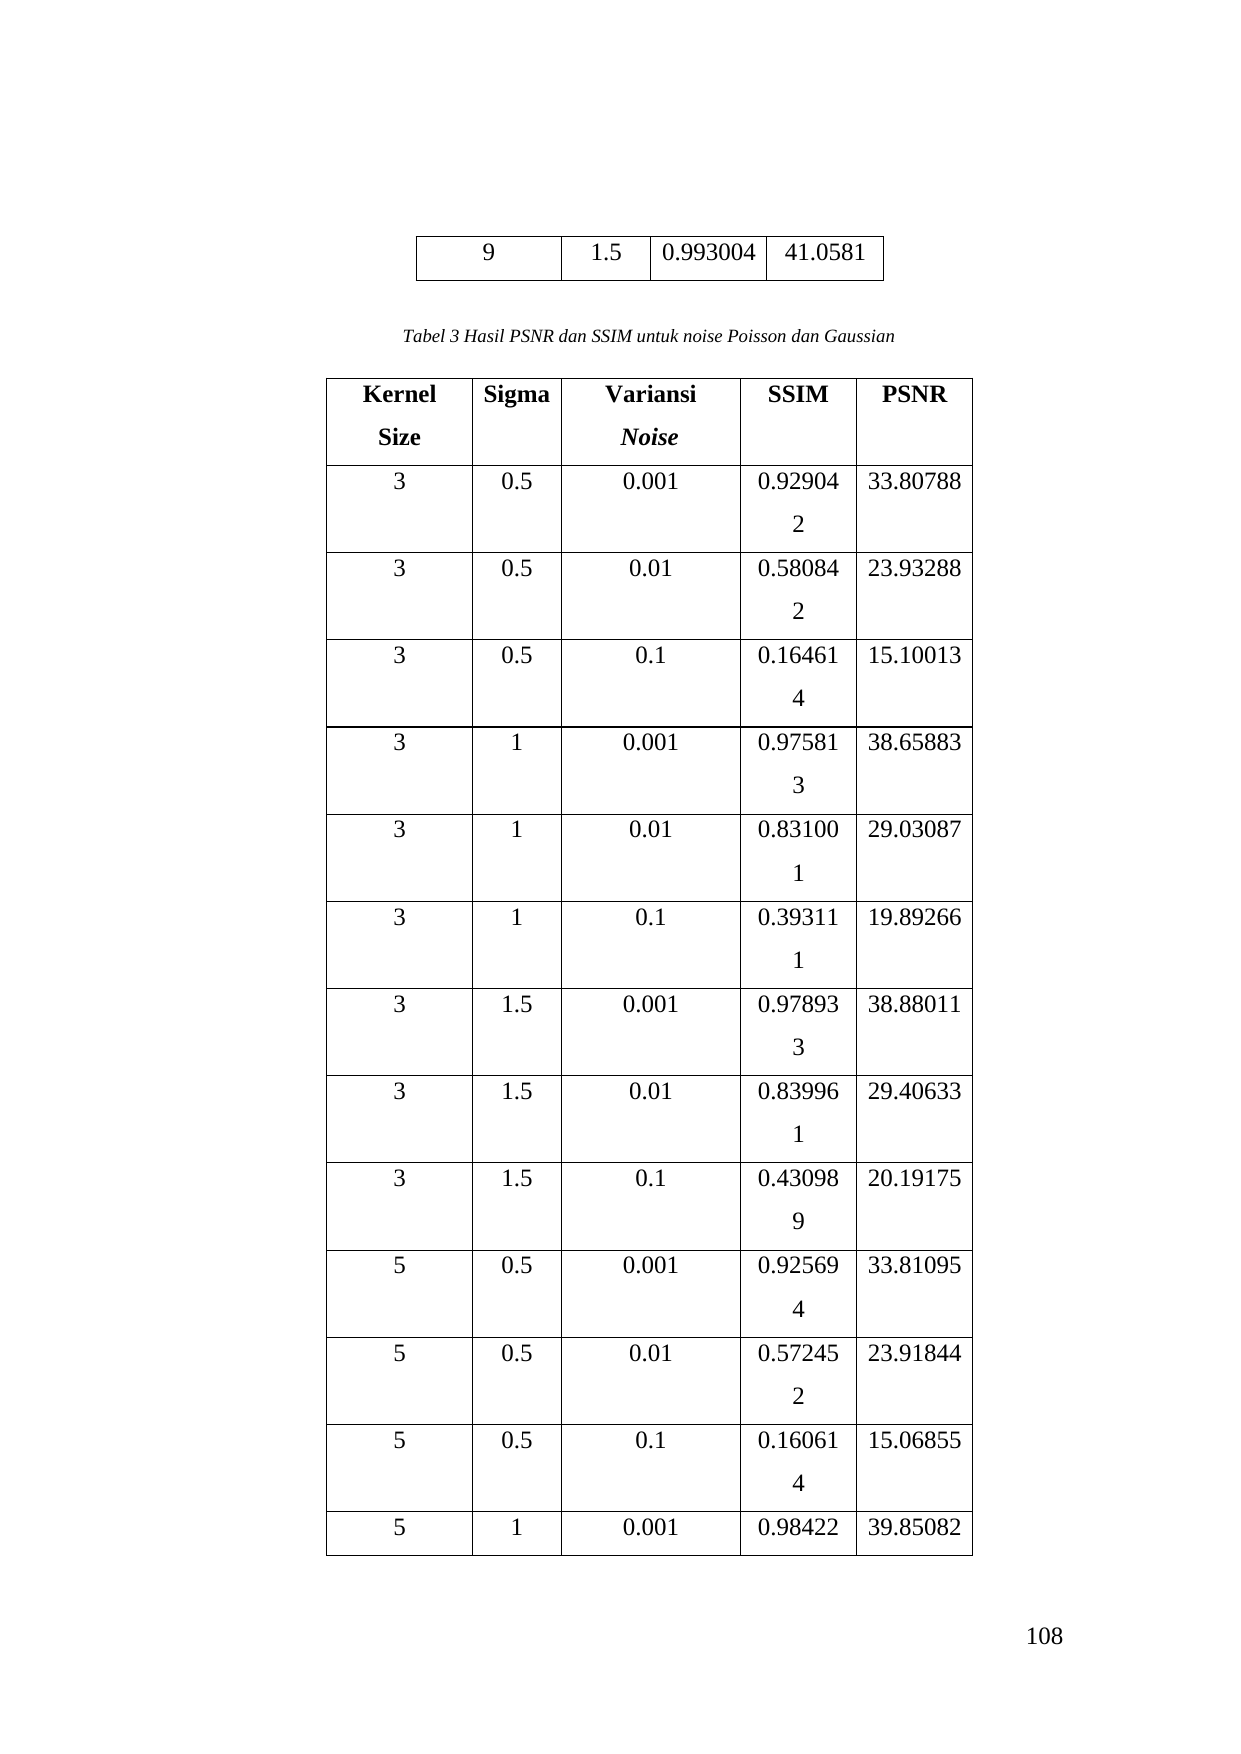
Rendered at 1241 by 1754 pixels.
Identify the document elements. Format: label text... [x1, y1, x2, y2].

table_cell 0.5 [473, 553, 561, 639]
table_cell 41.0581 [767, 237, 883, 280]
table_cell 3 [327, 553, 472, 639]
table_cell 5 [327, 1251, 472, 1337]
table_cell 0.001 [562, 989, 740, 1075]
table_cell 3 [327, 1163, 472, 1249]
table_cell 1 [473, 902, 561, 988]
table_cell 1 [473, 728, 561, 813]
table_cell 0.5 [473, 1251, 561, 1337]
table_cell 5 [327, 1512, 472, 1555]
table_cell 0.975813 [741, 728, 856, 813]
table_cell 15.06855 [857, 1425, 972, 1511]
table_cell 3 [327, 815, 472, 901]
table_cell 3 [327, 640, 472, 726]
table_cell 23.93288 [857, 553, 972, 639]
table_cell 3 [327, 989, 472, 1075]
table_cell 0.925694 [741, 1251, 856, 1337]
table_cell 1.5 [562, 237, 650, 280]
table_cell 0.01 [562, 1076, 740, 1162]
table_header Variansi Noise [562, 379, 740, 465]
table_cell 0.984228 [741, 1512, 856, 1555]
table_cell 0.5 [473, 466, 561, 552]
table_cell 0.160614 [741, 1425, 856, 1511]
table_cell 3 [327, 1076, 472, 1162]
table_cell 1.5 [473, 989, 561, 1075]
text Tabel 3 Hasil PSNR dan SSIM untuk noise Poisson dan Gaussian [236, 324, 1063, 346]
table_cell 0.839961 [741, 1076, 856, 1162]
table_cell 3 [327, 466, 472, 552]
table_cell 3 [327, 728, 472, 813]
table_header Sigma [473, 379, 561, 465]
table_cell 0.001 [562, 728, 740, 813]
table_cell 0.001 [562, 1251, 740, 1337]
table_cell 0.978933 [741, 989, 856, 1075]
table_cell 0.001 [562, 466, 740, 552]
table_cell 19.89266 [857, 902, 972, 988]
table_cell 38.88011 [857, 989, 972, 1075]
table_header SSIM [741, 379, 856, 465]
table_cell 20.19175 [857, 1163, 972, 1249]
table_cell 38.65883 [857, 728, 972, 813]
table_cell 0.1 [562, 640, 740, 726]
table_cell 0.1 [562, 1163, 740, 1249]
table_cell 1 [473, 1512, 561, 1555]
table_cell 0.164614 [741, 640, 856, 726]
table_cell 0.001 [562, 1512, 740, 1555]
table_cell 0.993004 [651, 237, 766, 280]
table_cell 0.01 [562, 1338, 740, 1424]
table_cell 1.5 [473, 1076, 561, 1162]
table_cell 33.80788 [857, 466, 972, 552]
table_cell 23.91844 [857, 1338, 972, 1424]
table_cell 39.85082 [857, 1512, 972, 1555]
table_cell 0.5 [473, 1425, 561, 1511]
table_cell 1.5 [473, 1163, 561, 1249]
table_cell 5 [327, 1425, 472, 1511]
table_cell 0.5 [473, 1338, 561, 1424]
table_cell 3 [327, 902, 472, 988]
table_cell 0.01 [562, 553, 740, 639]
table_cell 29.03087 [857, 815, 972, 901]
table_cell 0.393111 [741, 902, 856, 988]
table_header PSNR [857, 379, 972, 465]
table_cell 0.929042 [741, 466, 856, 552]
table_cell 0.1 [562, 1425, 740, 1511]
table_cell 33.81095 [857, 1251, 972, 1337]
table_cell 29.40633 [857, 1076, 972, 1162]
table_cell 5 [327, 1338, 472, 1424]
table_cell 0.580842 [741, 553, 856, 639]
table_cell 9 [417, 237, 561, 280]
table_cell 0.430989 [741, 1163, 856, 1249]
table_cell 0.5 [473, 640, 561, 726]
table_cell 0.831001 [741, 815, 856, 901]
table_cell 1 [473, 815, 561, 901]
table_cell 0.1 [562, 902, 740, 988]
table_cell 0.572452 [741, 1338, 856, 1424]
table_cell 15.10013 [857, 640, 972, 726]
table_cell 0.01 [562, 815, 740, 901]
table_header Kernel Size [327, 379, 472, 465]
